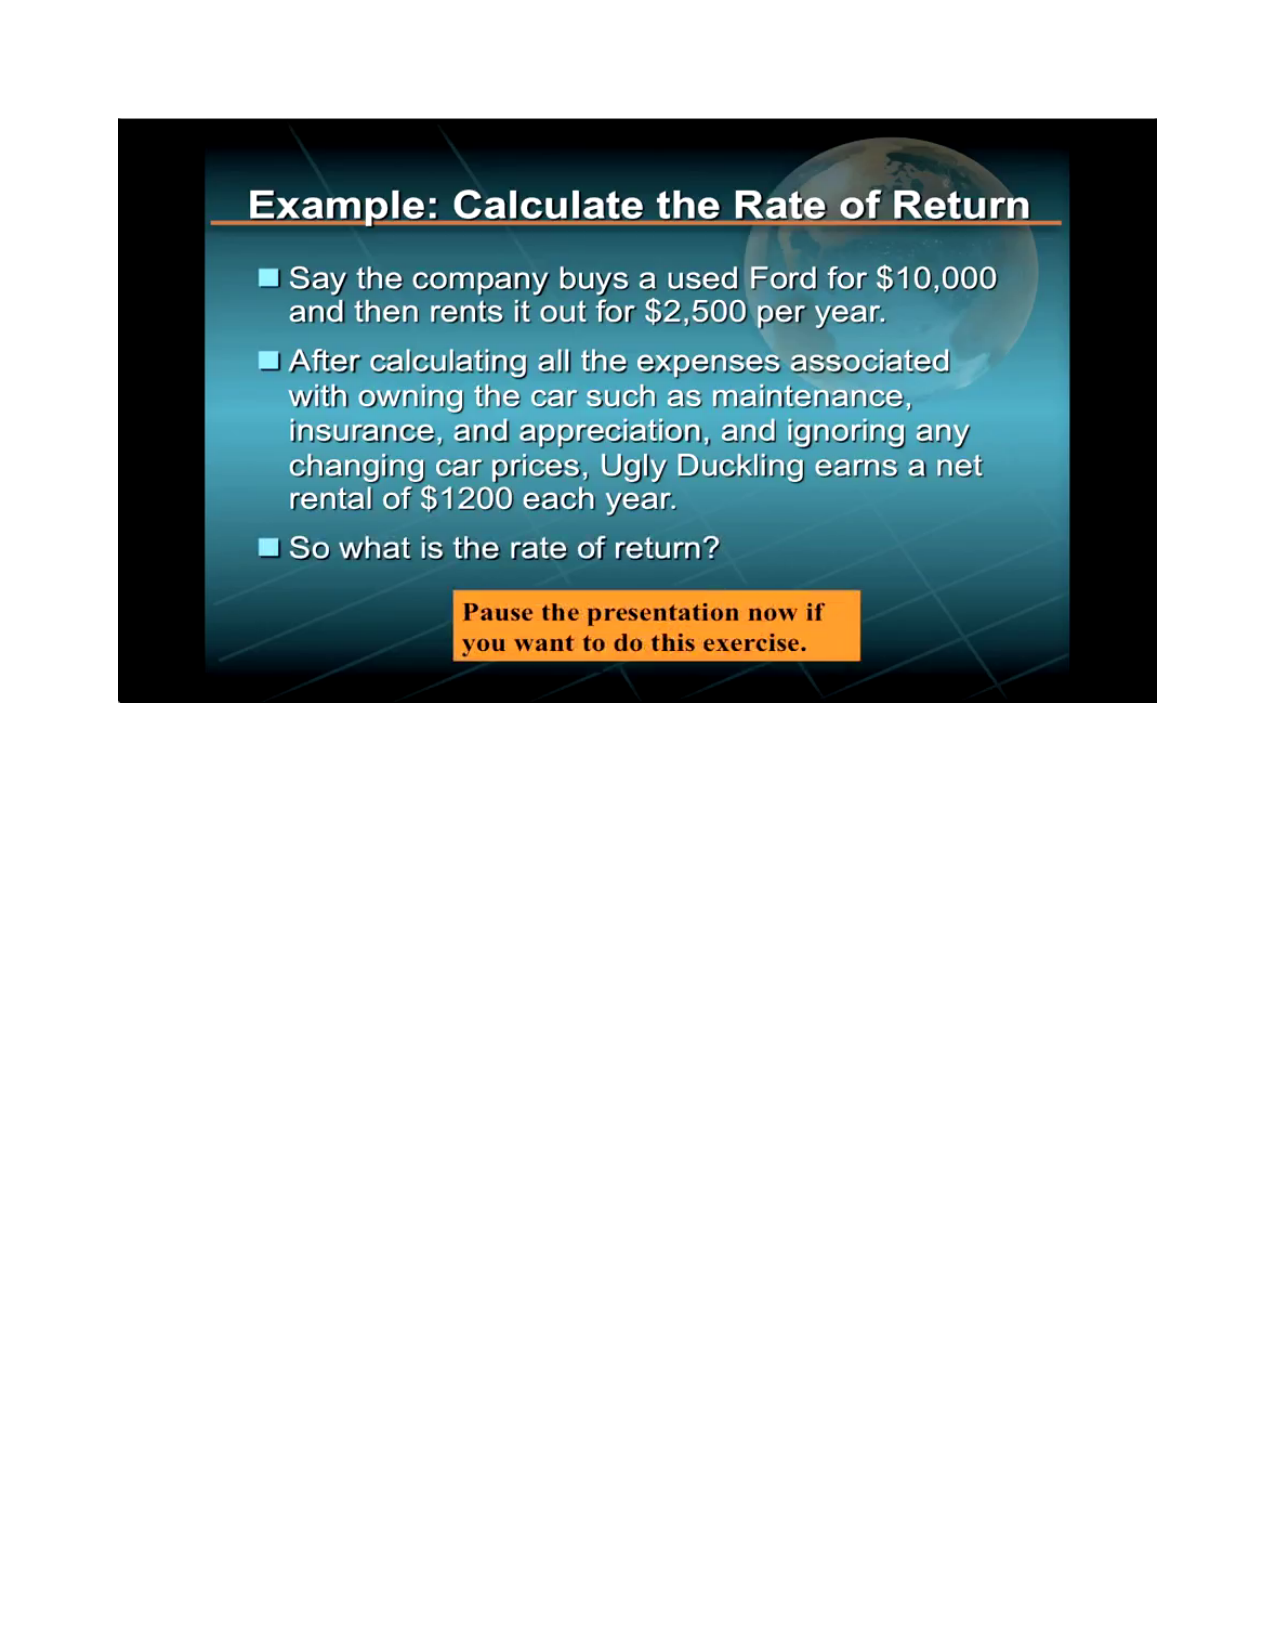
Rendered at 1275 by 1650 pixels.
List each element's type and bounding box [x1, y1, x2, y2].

picture [118, 118, 1157, 703]
